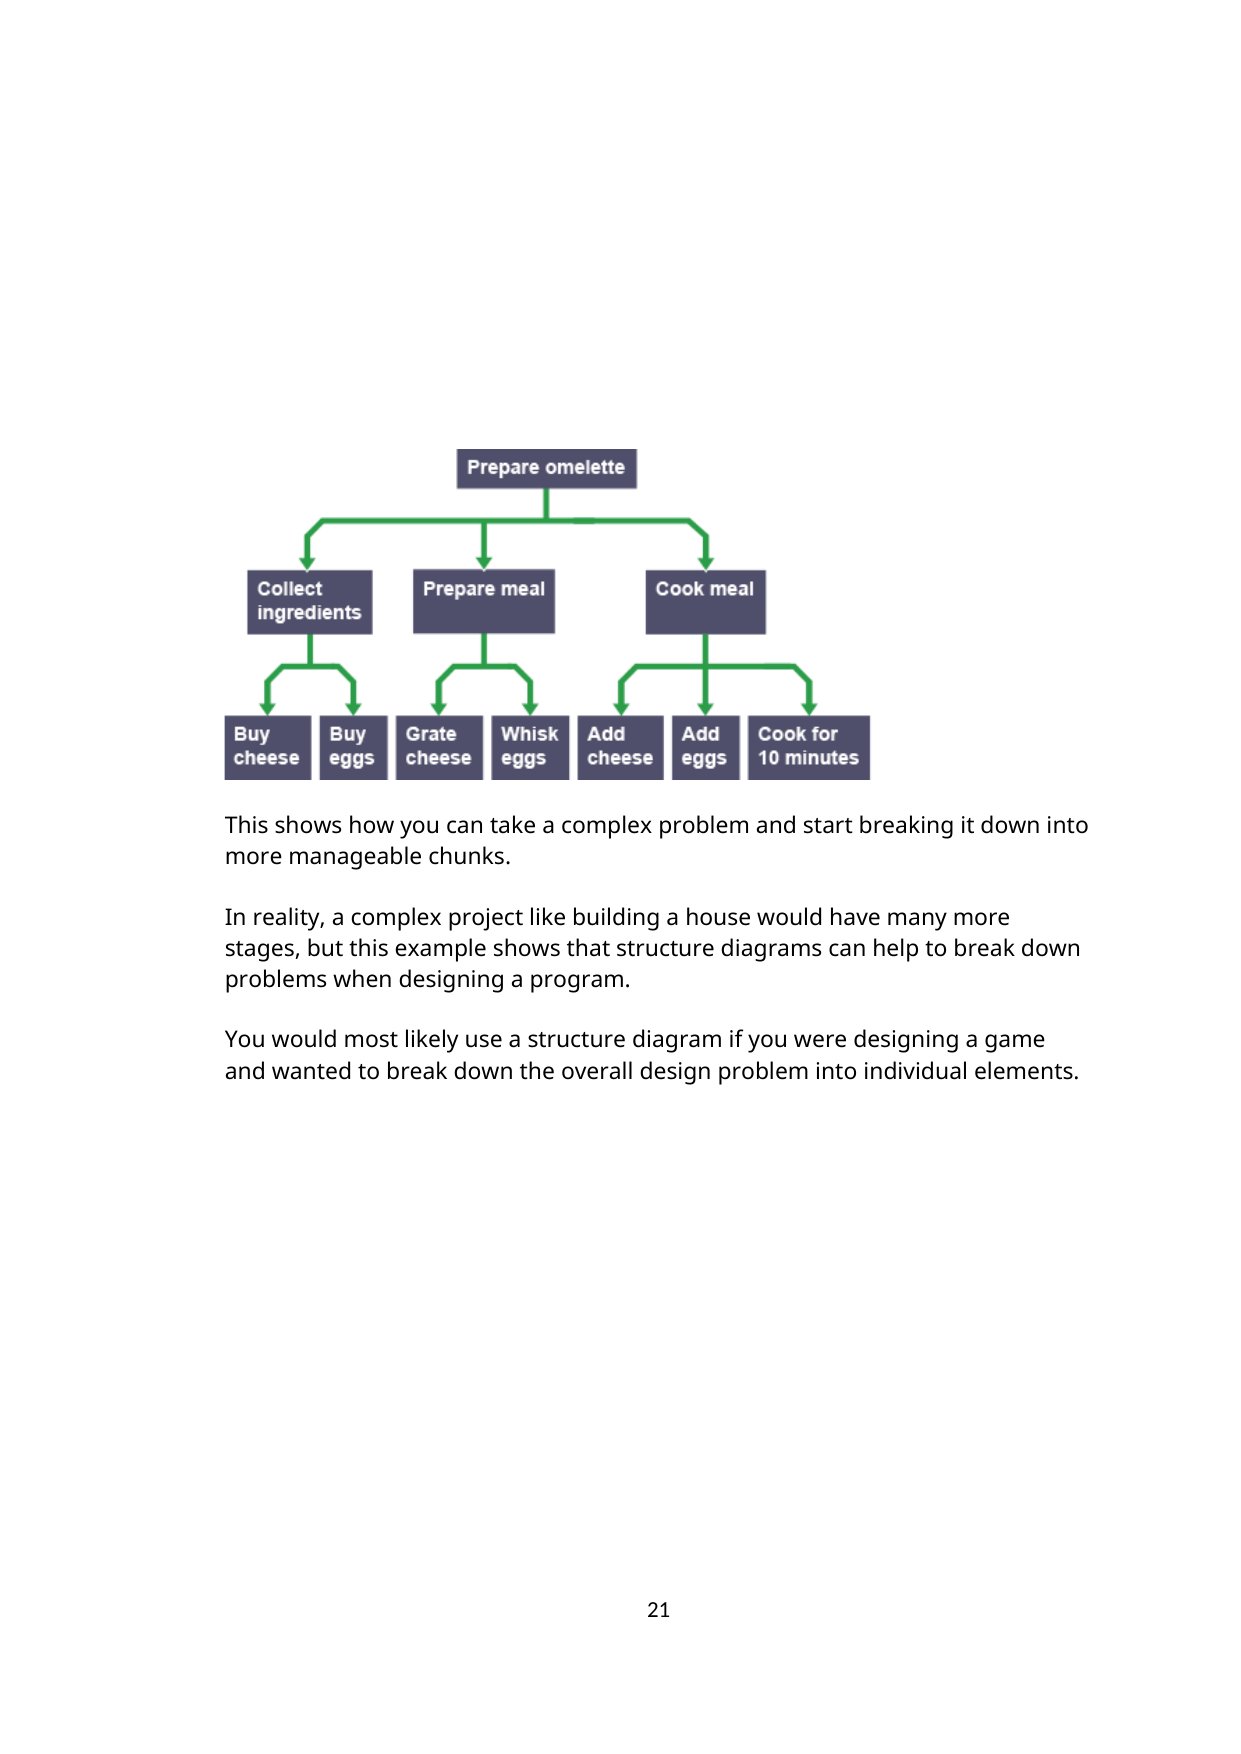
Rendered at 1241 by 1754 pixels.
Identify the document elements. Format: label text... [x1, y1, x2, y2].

text You would most likely use a structure diagram if you were designing a game and wanted to break down the overall design problem into individual elements. [224, 1023, 1092, 1086]
text This shows how you can take a complex problem and start breaking it down into more manageable chunks. [224, 809, 1092, 871]
picture [224, 449, 1093, 780]
text In reality, a complex project like building a house would have many more stages, but this example shows that structure diagrams can help to break down problems when designing a program. [224, 900, 1092, 994]
